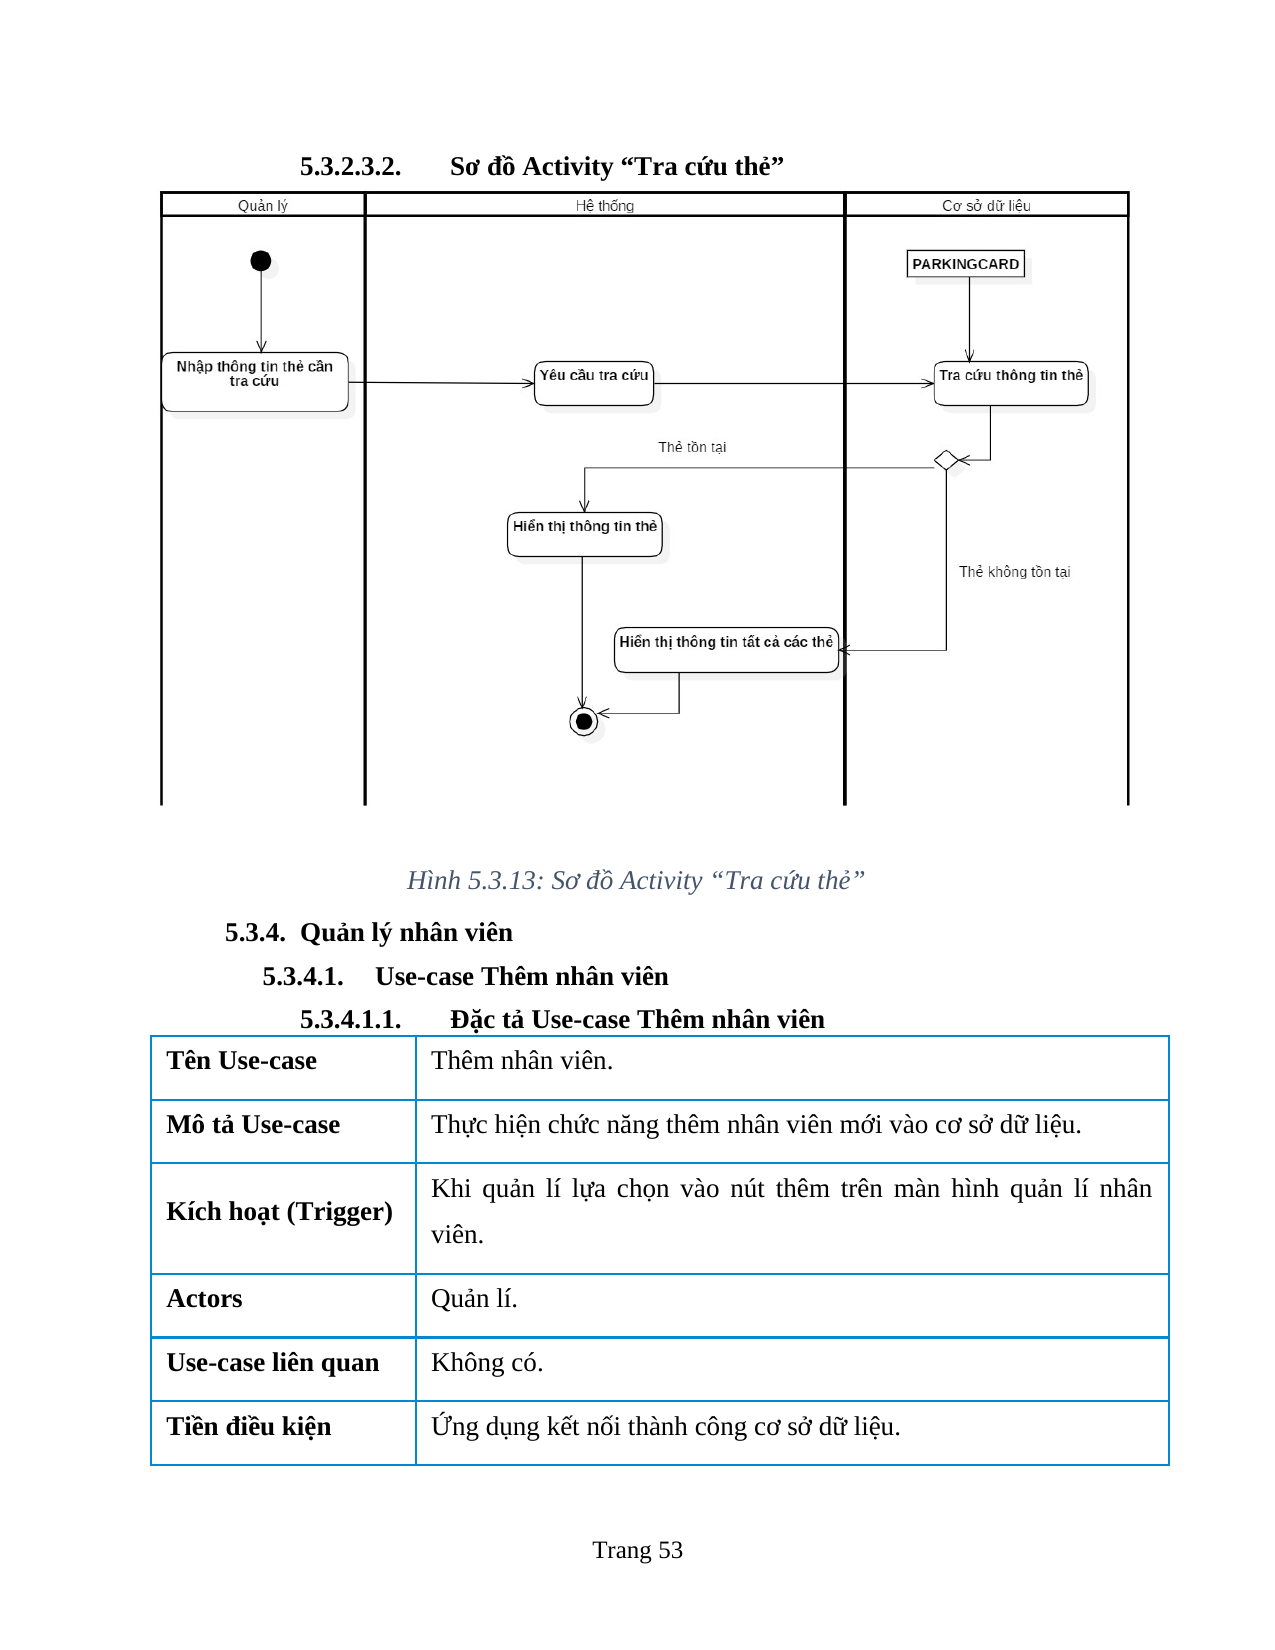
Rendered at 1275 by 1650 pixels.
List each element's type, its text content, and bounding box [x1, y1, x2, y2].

subtitle Đặc tả Use-case Thêm nhân viên [300, 1003, 1125, 1035]
table_cell Use-case liên quan [152, 1339, 415, 1400]
table_cell Mô tả Use-case [152, 1101, 415, 1162]
table_header Tên Use-case [152, 1037, 415, 1098]
picture [150, 181, 1172, 849]
table_cell Tiền điều kiện [152, 1402, 415, 1464]
subtitle Use-case Thêm nhân viên [262, 960, 1125, 991]
table_cell Quản lí. [417, 1275, 1168, 1336]
table_cell Khi quản lí lựa chọn vào nút thêm trên màn hình quản lí nhân viên. [417, 1164, 1168, 1273]
table_cell Thực hiện chức năng thêm nhân viên mới vào cơ sở dữ liệu. [417, 1101, 1168, 1162]
table_cell Kích hoạt (Trigger) [152, 1164, 415, 1273]
table_header Thêm nhân viên. [417, 1037, 1168, 1098]
table_cell Actors [152, 1275, 415, 1336]
subtitle Sơ đồ Activity “Tra cứu thẻ” [300, 150, 1125, 181]
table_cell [417, 1402, 1168, 1464]
table_cell Không có. [417, 1339, 1168, 1400]
subtitle Quản lý nhân viên [225, 916, 1125, 947]
